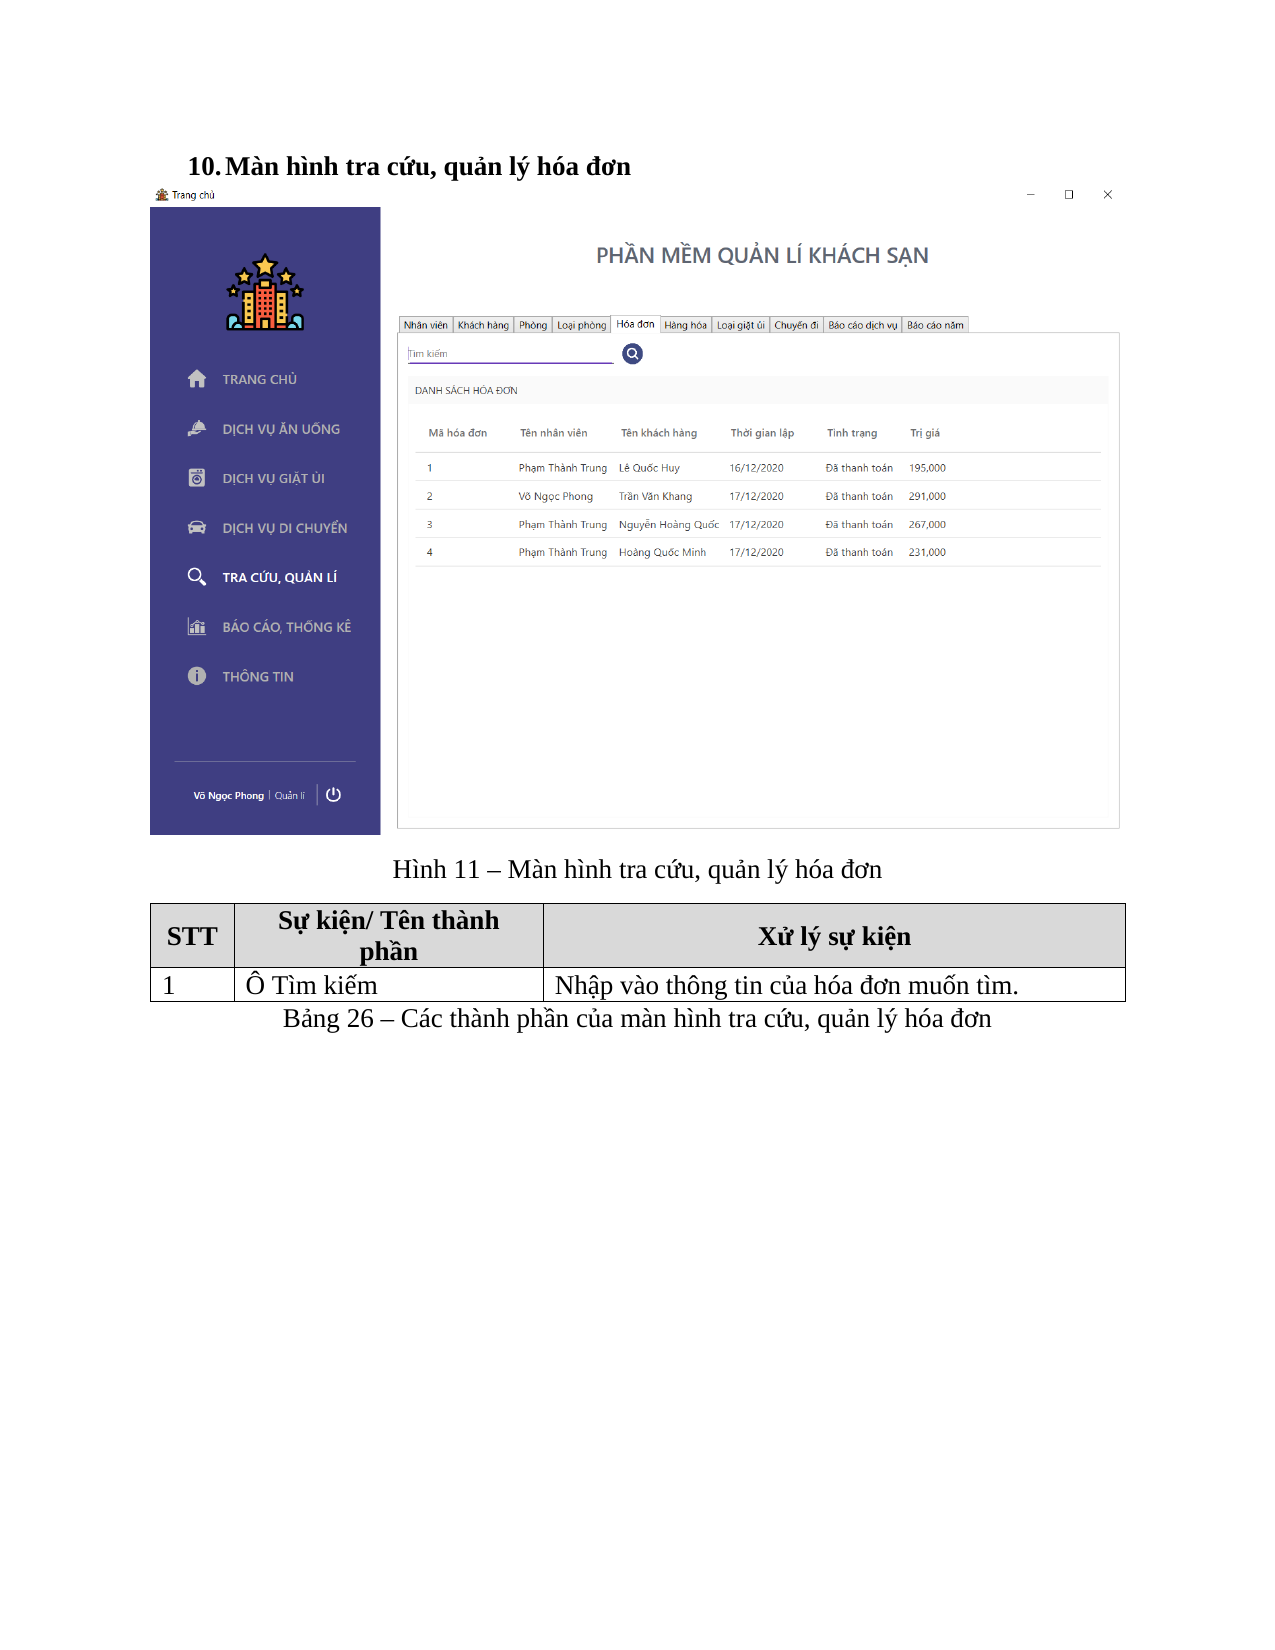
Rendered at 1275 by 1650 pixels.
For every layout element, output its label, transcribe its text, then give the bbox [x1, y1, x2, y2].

picture [150, 183, 1125, 835]
text Bảng 26 – Các thành phần của màn hình tra cứu, quản lý hóa đơn [150, 1002, 1125, 1033]
table_cell Nhập vào thông tin của hóa đơn muốn tìm. [544, 968, 1125, 1001]
table_header Xử lý sự kiện [544, 904, 1125, 967]
table_header STT [151, 904, 234, 967]
table_cell Ô Tìm kiếm [235, 968, 543, 1001]
text Hình 11 – Màn hình tra cứu, quản lý hóa đơn [150, 853, 1125, 884]
table_cell 1 [151, 968, 234, 1001]
table_header Sự kiện/ Tên thành phần [235, 904, 543, 967]
subtitle Màn hình tra cứu, quản lý hóa đơn [187, 150, 1125, 181]
